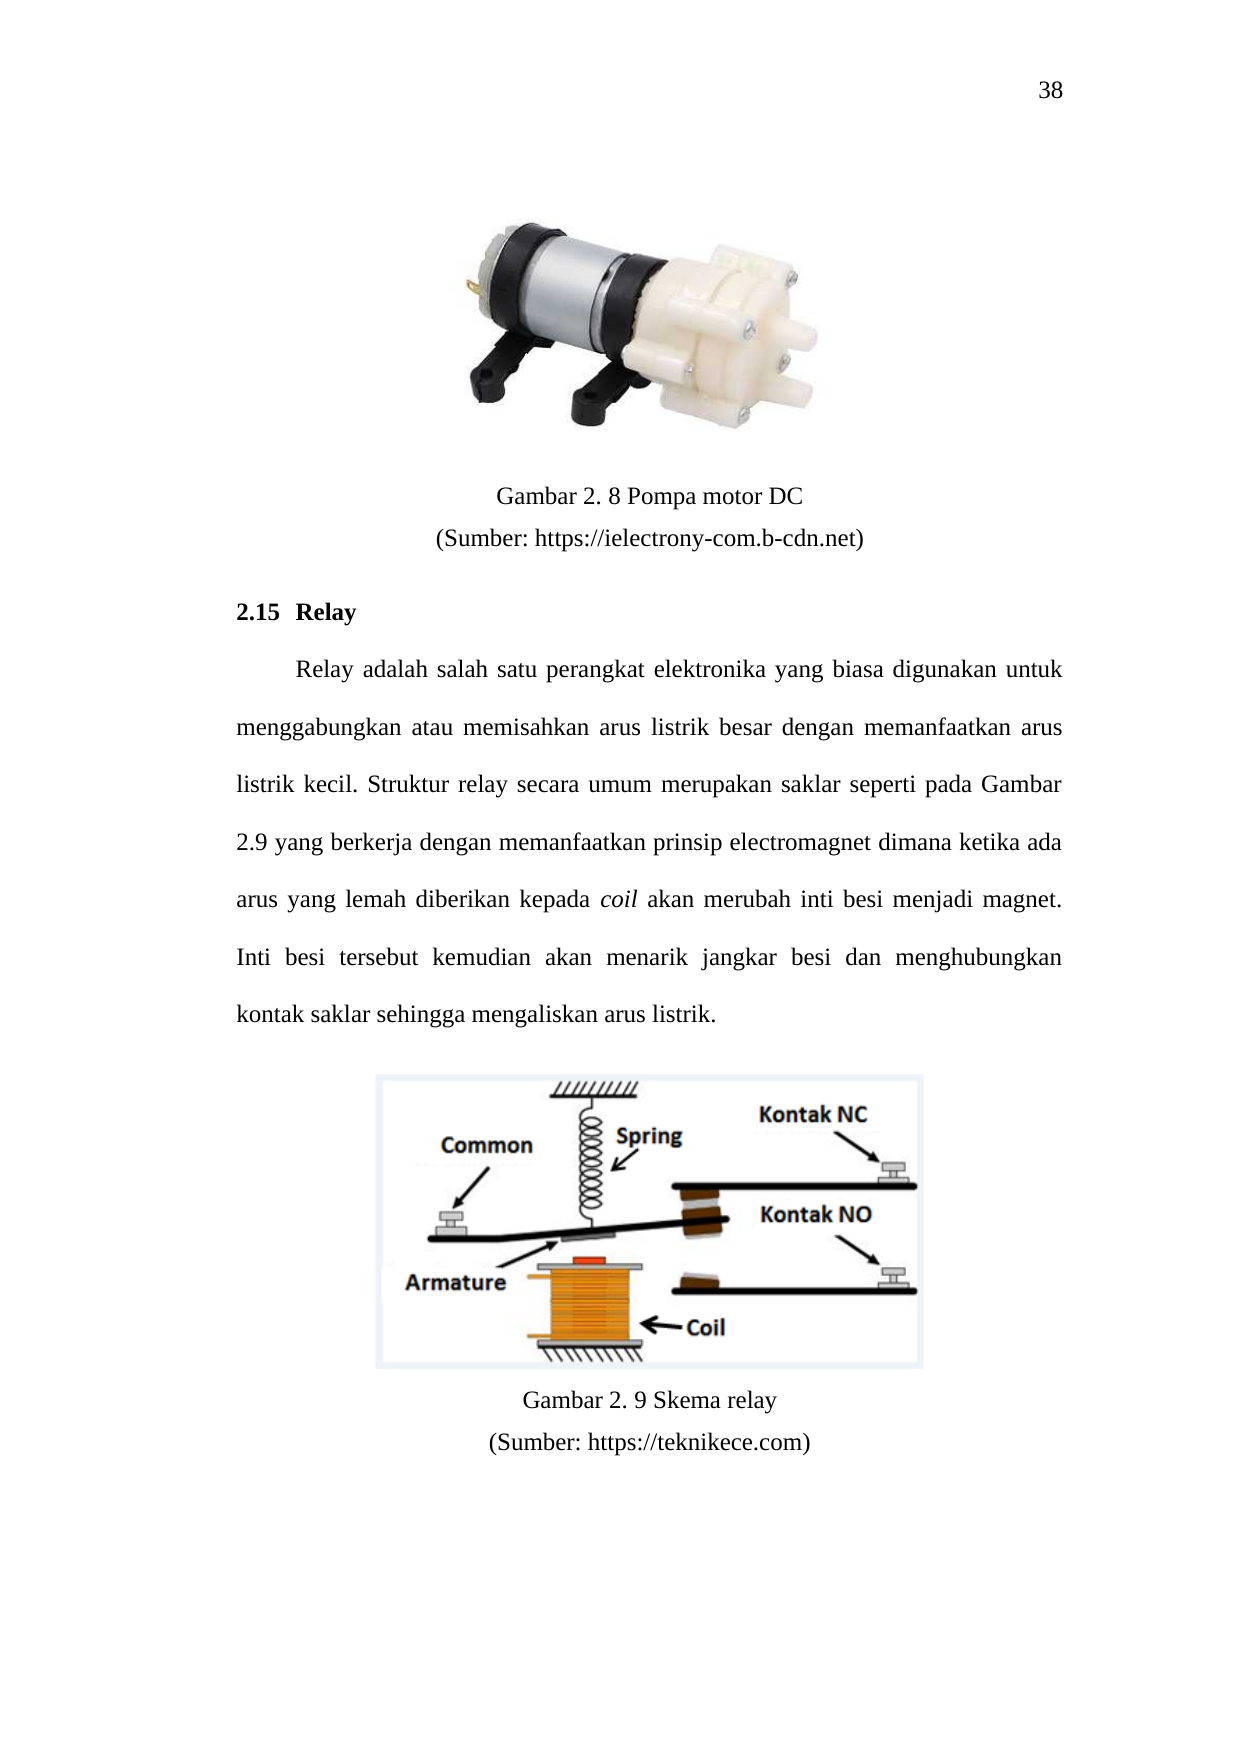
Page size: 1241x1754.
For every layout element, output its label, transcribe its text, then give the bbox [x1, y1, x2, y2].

picture [375, 1073, 924, 1369]
text Gambar 2. 8 Pompa motor DC [236, 481, 1063, 510]
picture [440, 177, 859, 465]
text (Sumber: https://ielectrony-com.b-cdn.net) [236, 523, 1063, 551]
text (Sumber: https://teknikece.com) [236, 1427, 1063, 1455]
subtitle Relay [236, 597, 1063, 626]
text Gambar 2. 9 Skema relay [236, 1385, 1063, 1414]
text Relay adalah salah satu perangkat elektronika yang biasa digunakan untuk menggabungkan atau memisahkan arus listrik besar dengan memanfaatkan arus listrik kecil. Struktur relay secara umum merupakan saklar seperti pada Gambar 2.9 yang berkerja dengan memanfaatkan prinsip electromagnet dimana ketika ada arus yang lemah diberikan kepada coil akan merubah inti besi menjadi magnet. Inti besi tersebut kemudian akan menarik jangkar besi dan menghubungkan kontak saklar sehingga mengaliskan arus listrik. [236, 654, 1063, 1028]
